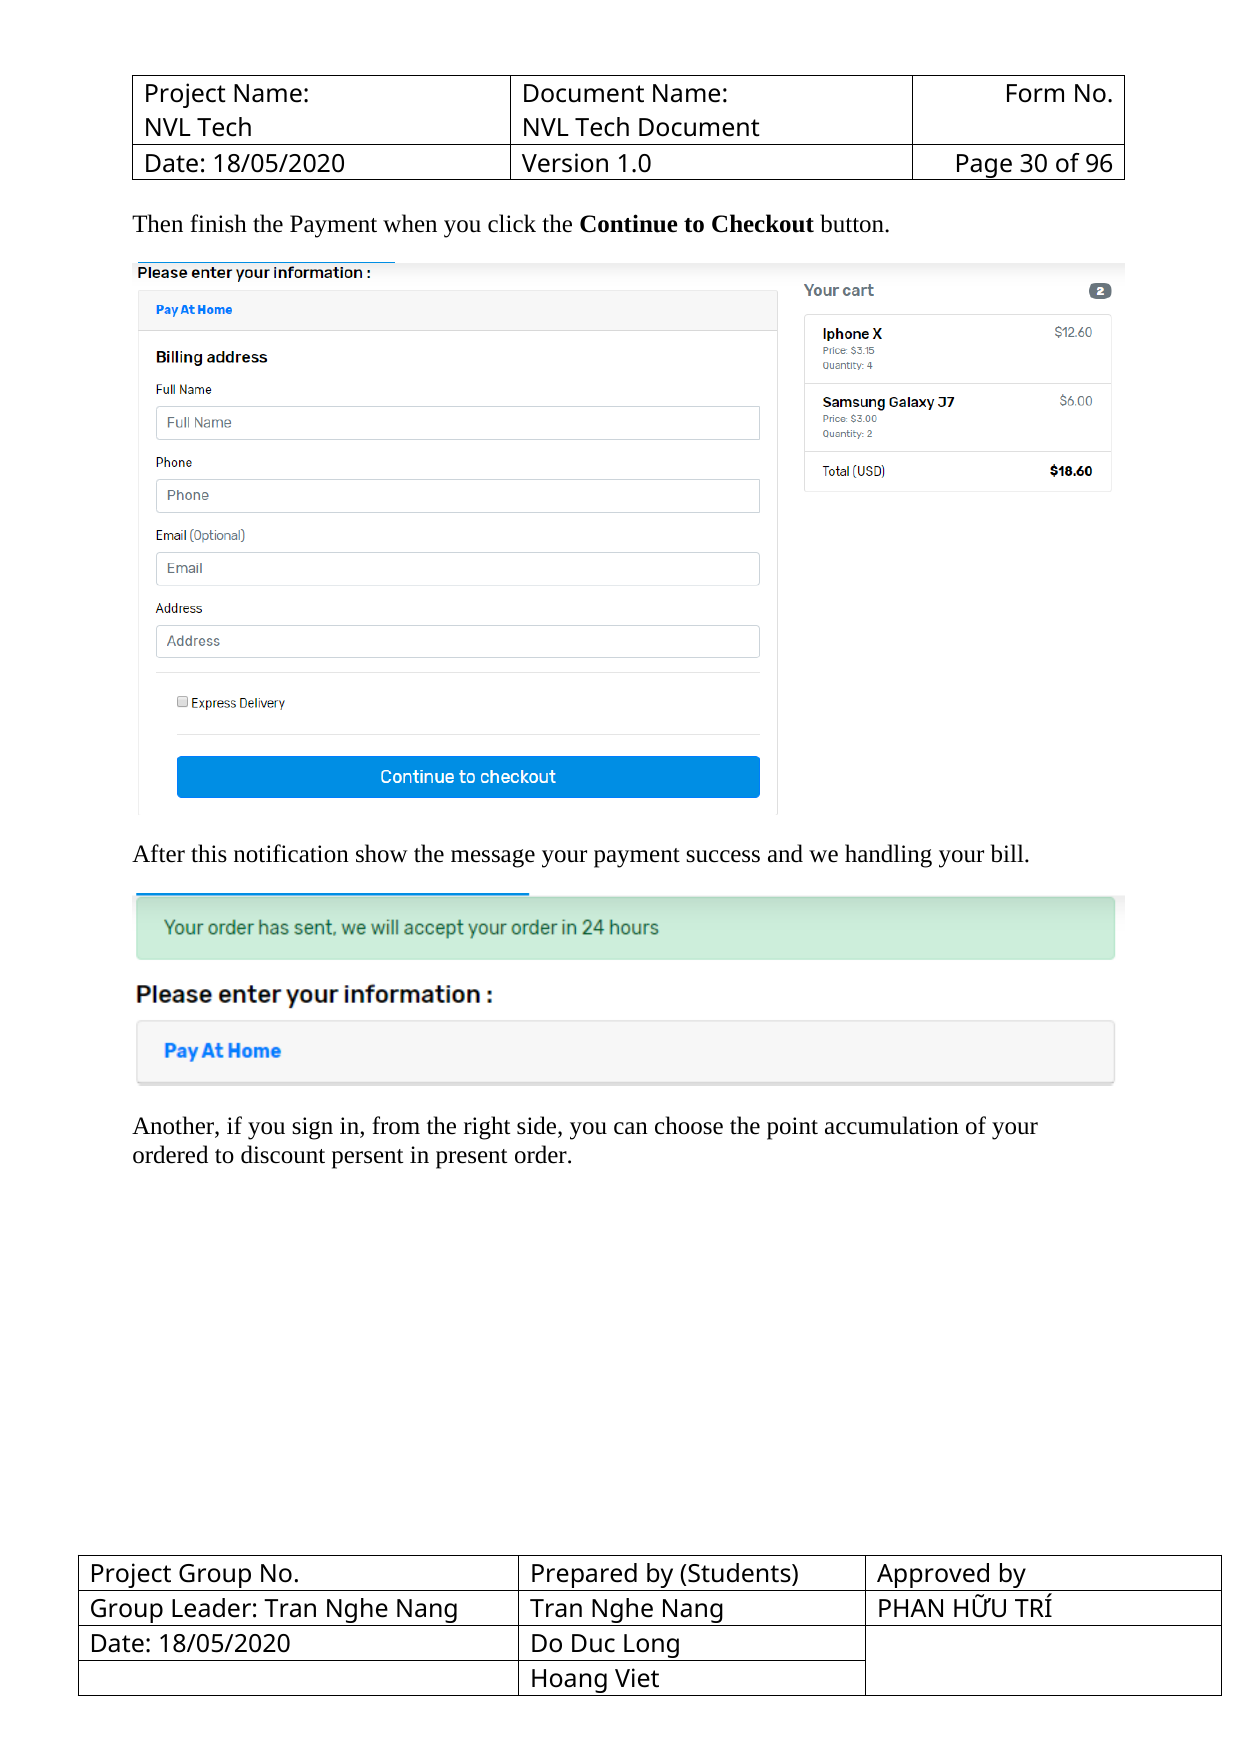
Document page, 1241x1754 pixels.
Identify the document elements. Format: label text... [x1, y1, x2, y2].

text Then finish the Payment when you click the Continue to Checkout button. [132, 209, 1075, 238]
picture [132, 262, 1125, 815]
picture [132, 893, 1125, 1086]
text After this notification show the message your payment success and we handling your bill. [132, 839, 1075, 868]
text Another, if you sign in, from the right side, you can choose the point accumulation of your ordered to discount persent in present order. [132, 1111, 1075, 1168]
